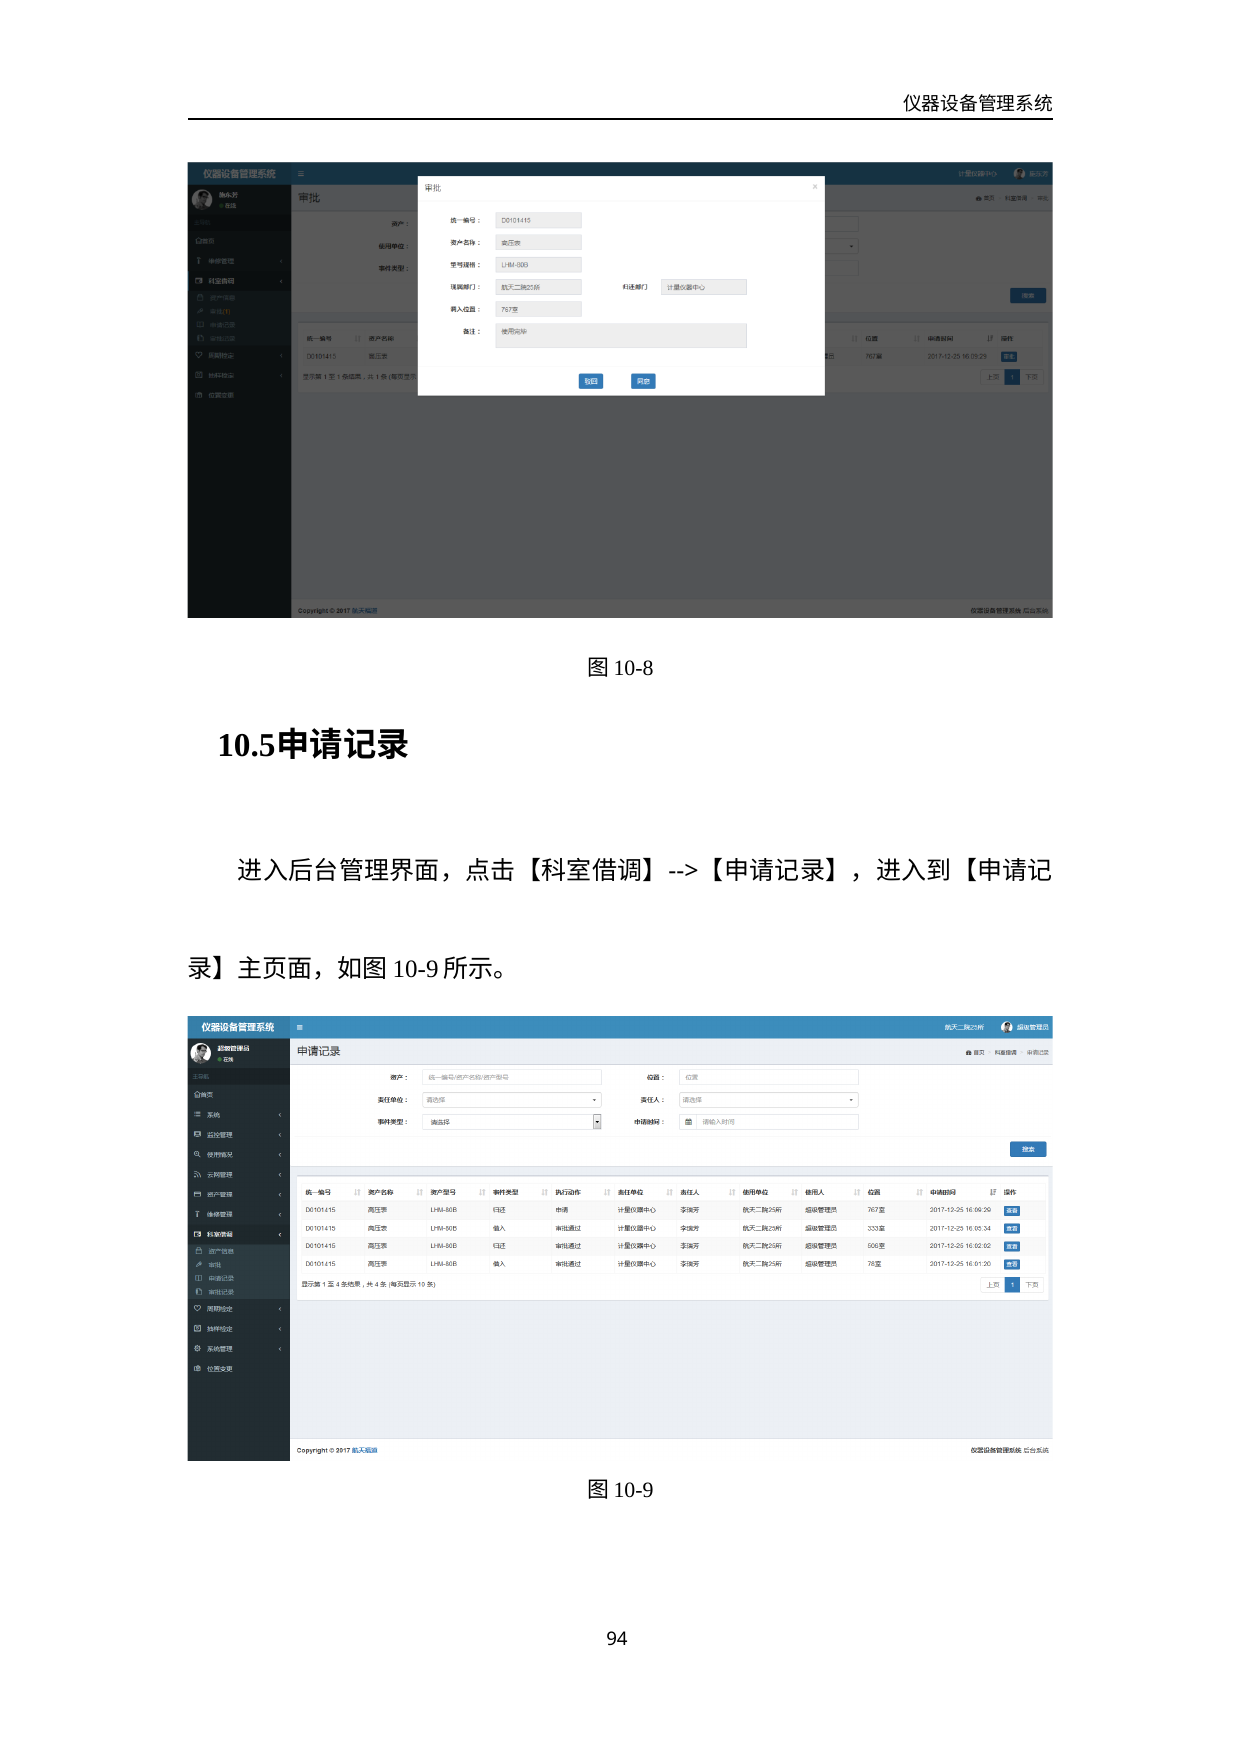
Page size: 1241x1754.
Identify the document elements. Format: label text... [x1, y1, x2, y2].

picture [187, 162, 1053, 618]
subtitle 申请记录 [217, 709, 1053, 774]
text 进入后台管理界面，点击【科室借调】-->【申请记录】，进入到【申请记录】主页面，如图10-9所示。 [187, 836, 1053, 999]
text 图10-9 [187, 1472, 1053, 1504]
picture [187, 1016, 1053, 1461]
text 图10-8 [187, 649, 1053, 682]
